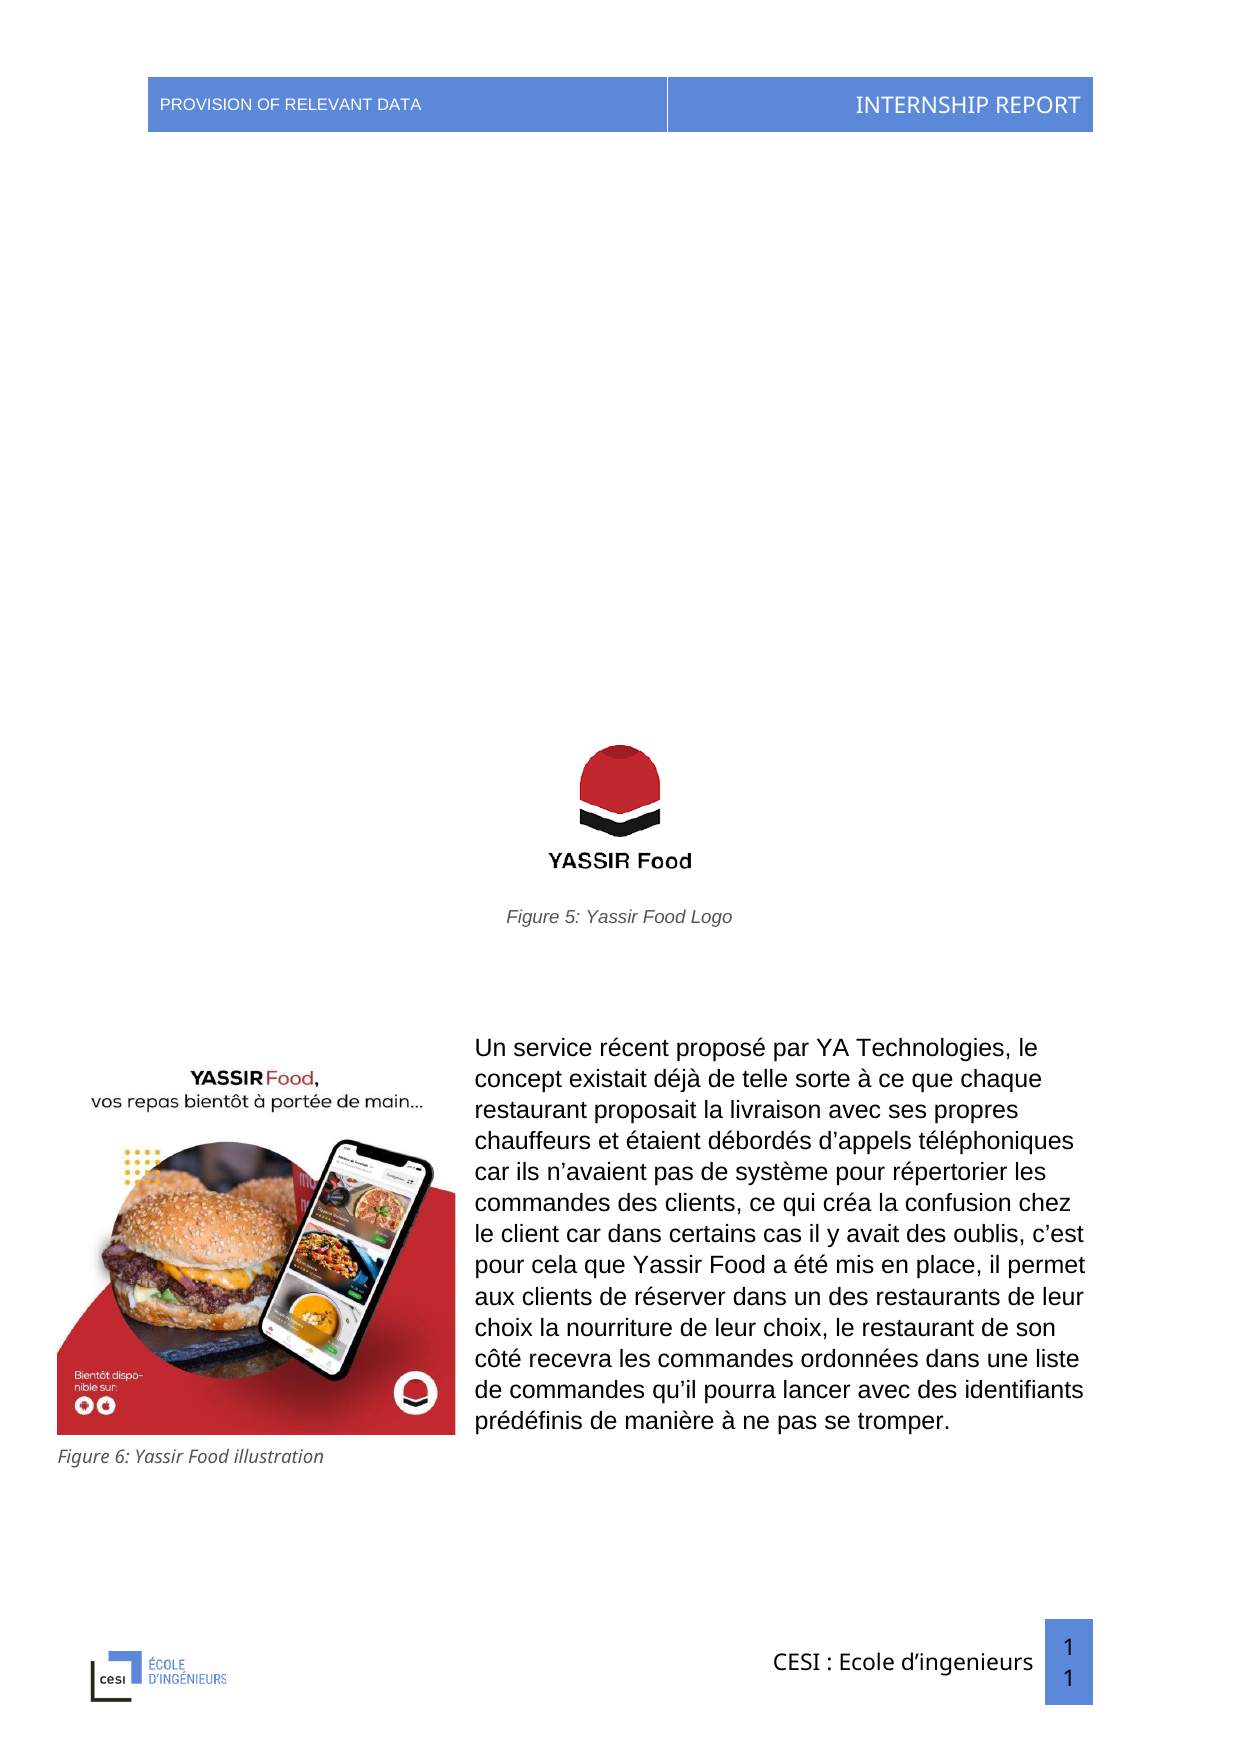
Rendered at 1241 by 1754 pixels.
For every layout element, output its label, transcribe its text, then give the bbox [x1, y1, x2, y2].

text Un service récent proposé par YA Technologies, le concept existait déjà de telle sorte à ce que chaque restaurant proposait la livraison avec ses propres chauffeurs et étaient débordés d’appels téléphoniques car ils n’avaient pas de système pour répertorier les commandes des clients, ce qui créa la confusion chez le client car dans certains cas il y avait des oublis, c’est pour cela que Yassir Food a été mis en place, il permet aux clients de réserver dans un des restaurants de leur choix la nourriture de leur choix, le restaurant de son côté recevra les commandes ordonnées dans une liste de commandes qu’il pourra lancer avec des identifiants prédéfinis de manière à ne pas se tromper. [148, 1033, 1093, 1434]
picture [90, 1651, 227, 1702]
picture [57, 1035, 456, 1435]
picture [534, 720, 706, 892]
text Figure 5: Yassir Food Logo [148, 906, 1093, 927]
